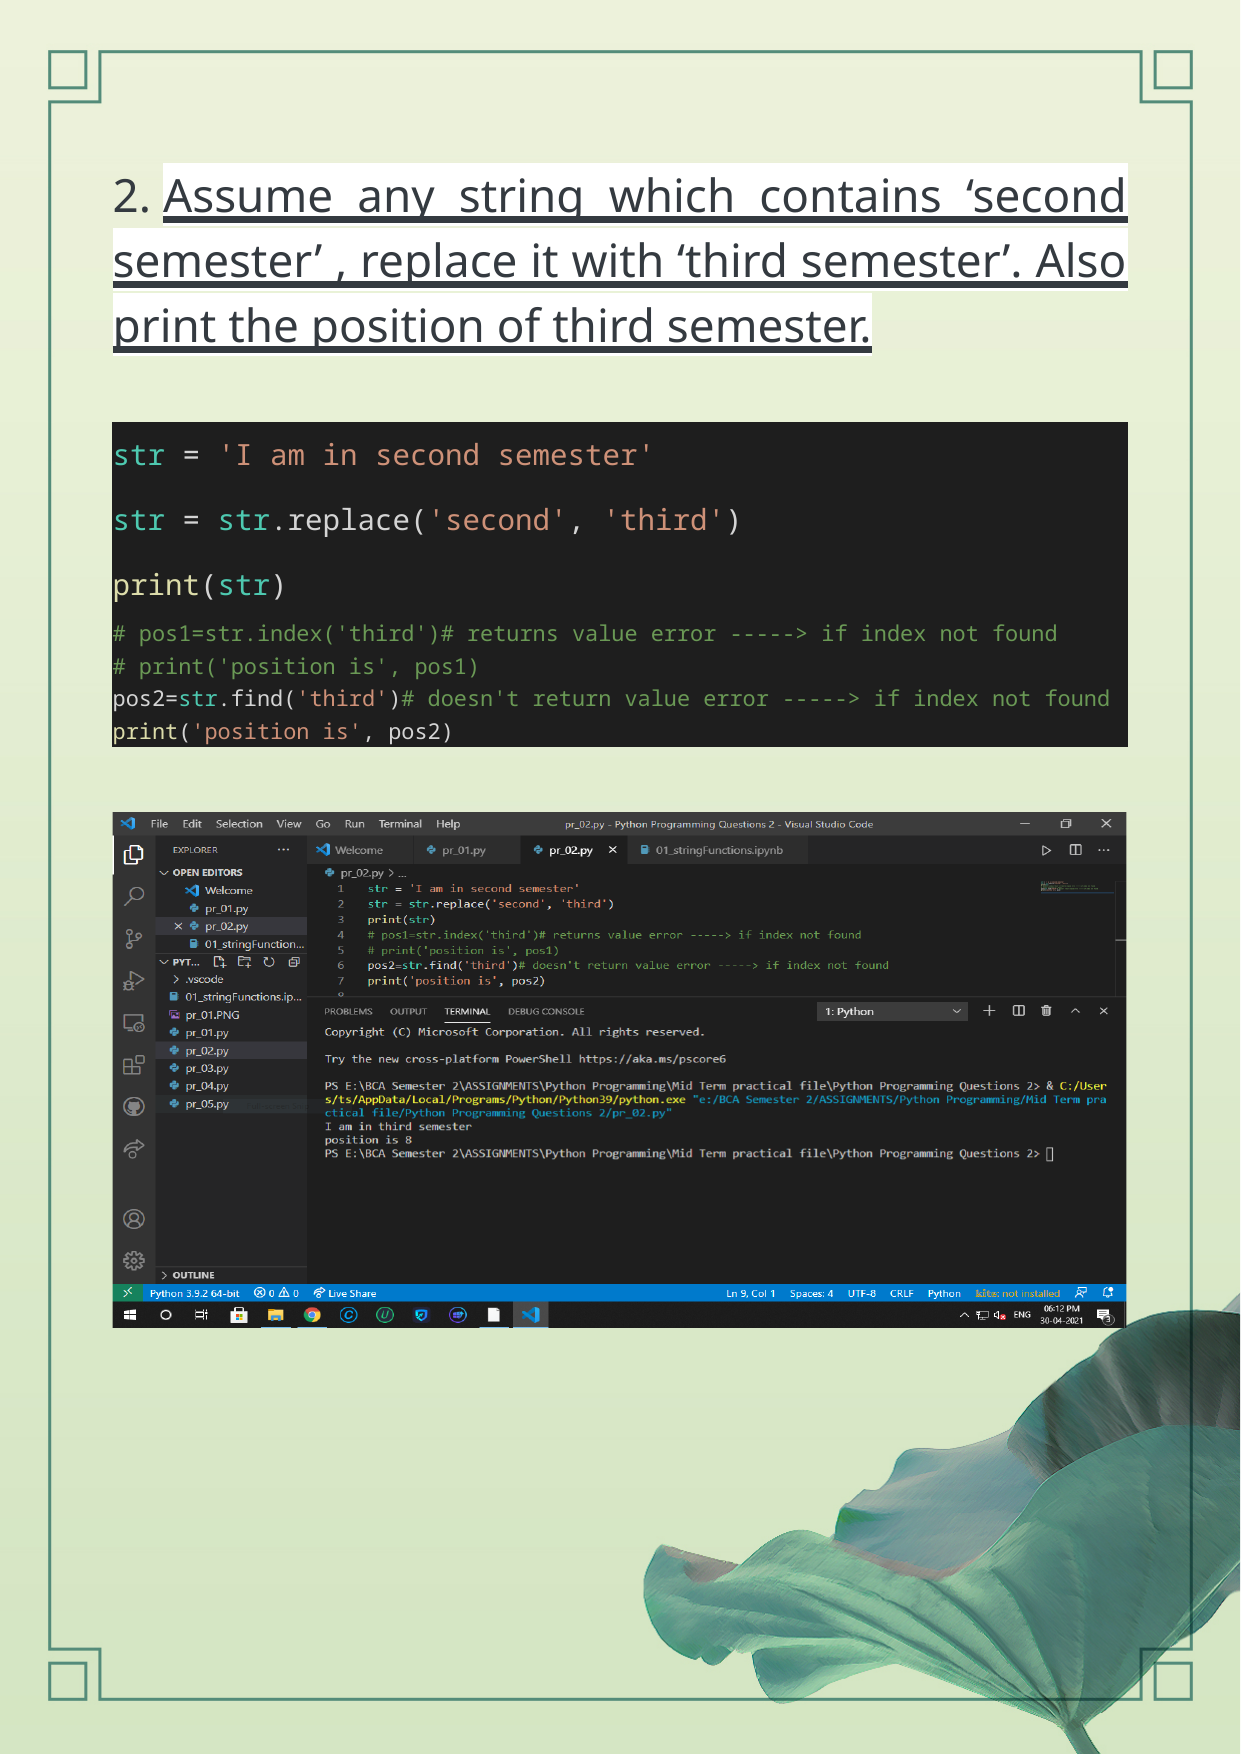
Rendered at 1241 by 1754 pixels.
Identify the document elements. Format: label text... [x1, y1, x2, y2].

picture [0, 0, 1241, 1754]
text pos2=str.find('third')# doesn't return value error -----> if index not found [112, 682, 1128, 714]
list Assume any string which contains ‘second semester’ , replace it with ‘third semester’. Also print the position of third semester. [112, 282, 1128, 357]
text print(str) [112, 552, 1128, 617]
list Assume any string which contains ‘second semester’ , replace it with ‘third semester’. Also print the position of third semester. [112, 162, 1128, 281]
text print('position is', pos2) [112, 714, 1128, 747]
text # pos1=str.index('third')# returns value error -----> if index not found [112, 617, 1128, 649]
text str = 'I am in second semester' [112, 422, 1128, 487]
text str = str.replace('second', 'third') [112, 487, 1128, 552]
text # print('position is', pos1) [112, 649, 1128, 682]
